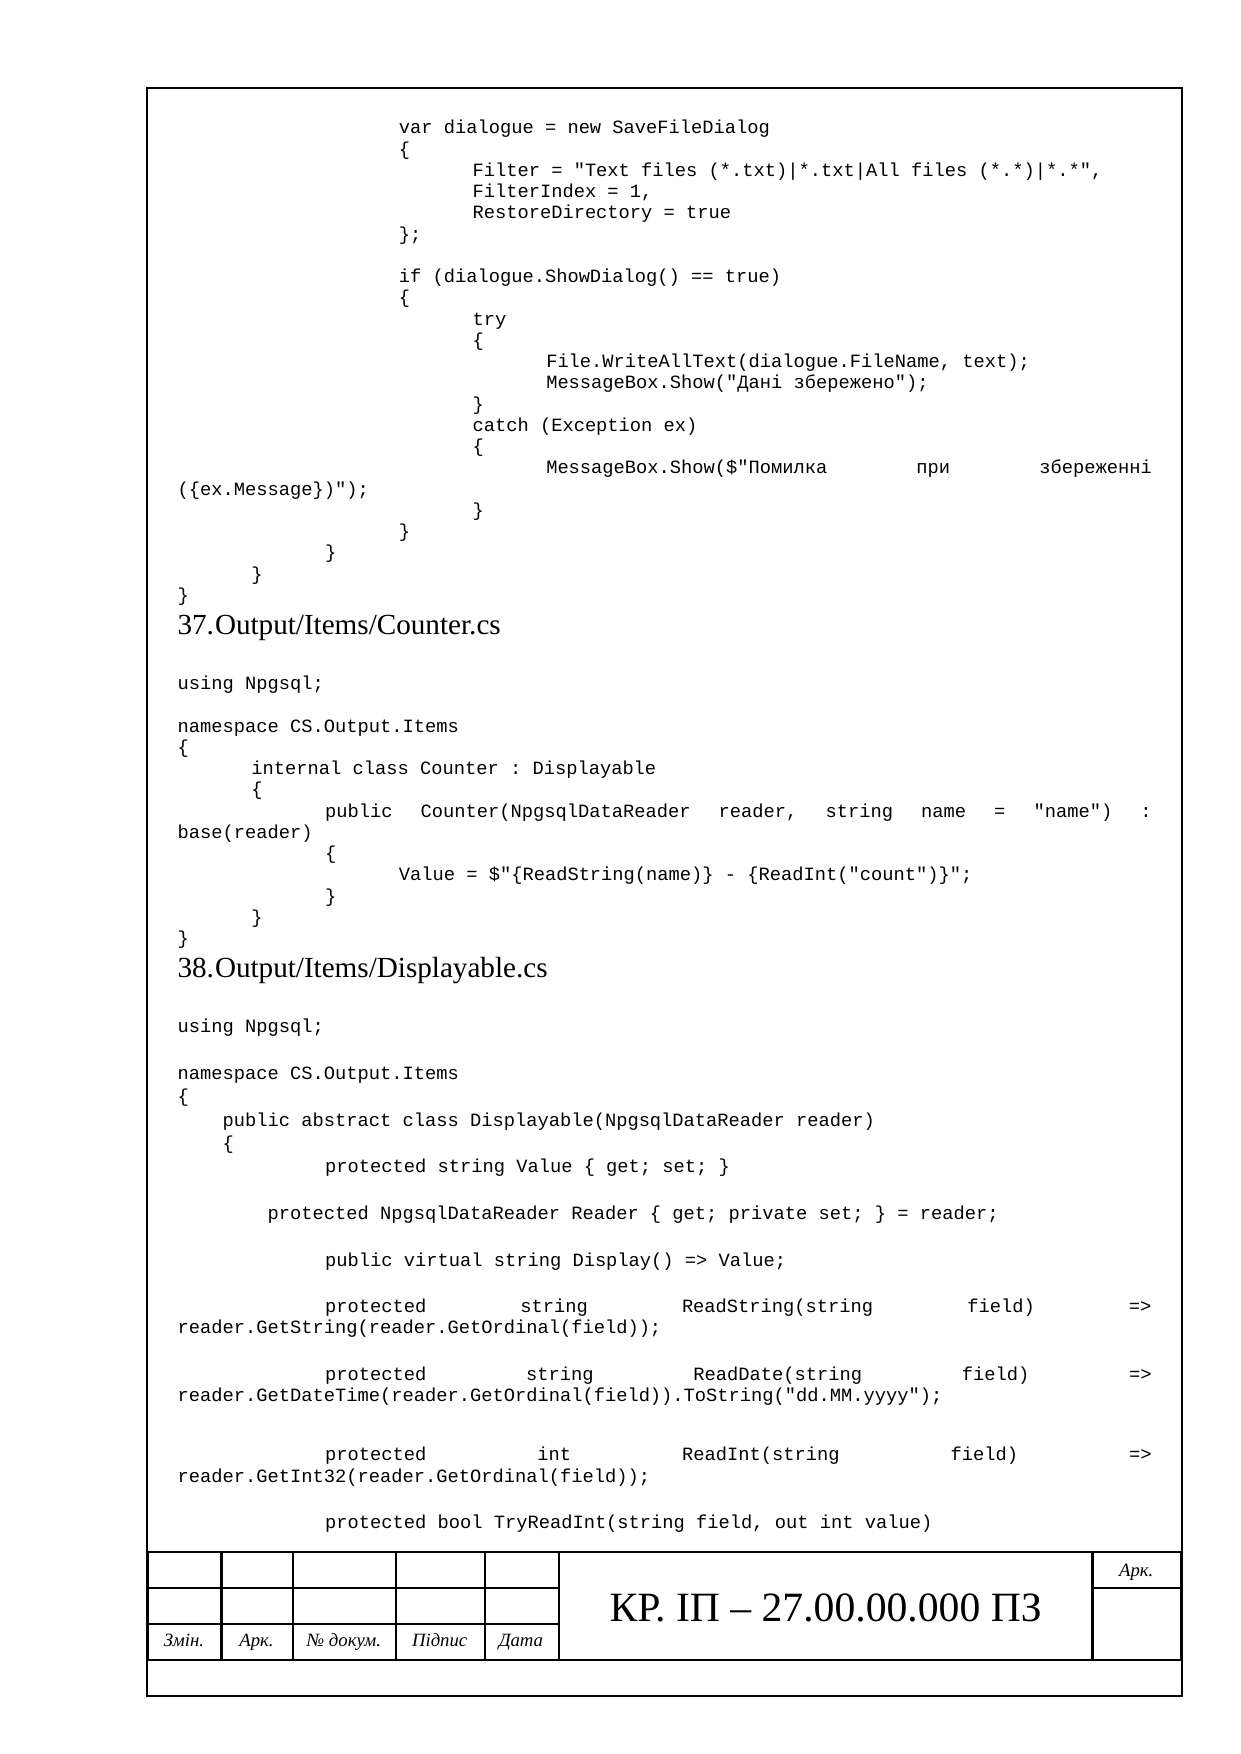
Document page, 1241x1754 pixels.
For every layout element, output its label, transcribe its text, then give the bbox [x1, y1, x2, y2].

text { [177, 780, 1152, 801]
text { [177, 437, 1152, 458]
text } [177, 908, 1152, 929]
text { [177, 844, 1152, 865]
text FilterIndex = 1, [177, 182, 1152, 203]
text } [177, 501, 1152, 522]
text protected int ReadInt(string field) => reader.GetInt32(reader.GetOrdinal(field)); [177, 1445, 1152, 1488]
text { [177, 1087, 1152, 1108]
text Value = $"{ReadString(name)} - {ReadInt("count")}"; [177, 865, 1152, 886]
text protected string ReadString(string field) => reader.GetString(reader.GetOrdinal(field)); [177, 1297, 1152, 1339]
text protected string Value { get; set; } [177, 1157, 1152, 1178]
text Filter = "Text files (*.txt)|*.txt|All files (*.*)|*.*", [177, 161, 1152, 182]
text { [177, 288, 1152, 309]
text } [177, 394, 1152, 416]
text File.WriteAllText(dialogue.FileName, text); [177, 352, 1152, 373]
text }; [177, 224, 1152, 246]
text if (dialogue.ShowDialog() == true) [177, 267, 1152, 288]
text namespace CS.Output.Items [177, 716, 1152, 738]
text namespace CS.Output.Items [177, 1064, 1152, 1085]
text using Npgsql; [177, 1017, 1152, 1038]
text } [177, 886, 1152, 908]
text var dialogue = new SaveFileDialog [177, 118, 1152, 139]
text } [177, 929, 1152, 950]
text } [177, 586, 1152, 607]
text } [177, 522, 1152, 543]
text using Npgsql; [177, 674, 1152, 695]
text } [177, 543, 1152, 564]
list Output/Items/Displayable.cs [177, 950, 1152, 984]
text catch (Exception ex) [177, 416, 1152, 437]
text internal class Counter : Displayable [177, 759, 1152, 780]
text } [177, 564, 1152, 586]
text { [177, 738, 1152, 759]
text { [177, 331, 1152, 352]
text protected bool TryReadInt(string field, out int value) [177, 1513, 1152, 1534]
text protected string ReadDate(string field) => reader.GetDateTime(reader.GetOrdinal(field)).ToString("dd.MM.yyyy"); [177, 1365, 1152, 1407]
text MessageBox.Show("Дані збережено"); [177, 373, 1152, 394]
text { [177, 139, 1152, 161]
text MessageBox.Show($"Помилка при збереженні ({ex.Message})"); [177, 458, 1152, 501]
text protected NpgsqlDataReader Reader { get; private set; } = reader; [177, 1204, 1152, 1225]
text public Counter(NpgsqlDataReader reader, string name = "name") : base(reader) [177, 801, 1152, 844]
text { [177, 1134, 1152, 1155]
text RestoreDirectory = true [177, 203, 1152, 224]
text try [177, 309, 1152, 331]
list Output/Items/Counter.cs [177, 607, 1152, 640]
text public abstract class Displayable(NpgsqlDataReader reader) [177, 1110, 1152, 1132]
text public virtual string Display() => Value; [177, 1250, 1152, 1272]
